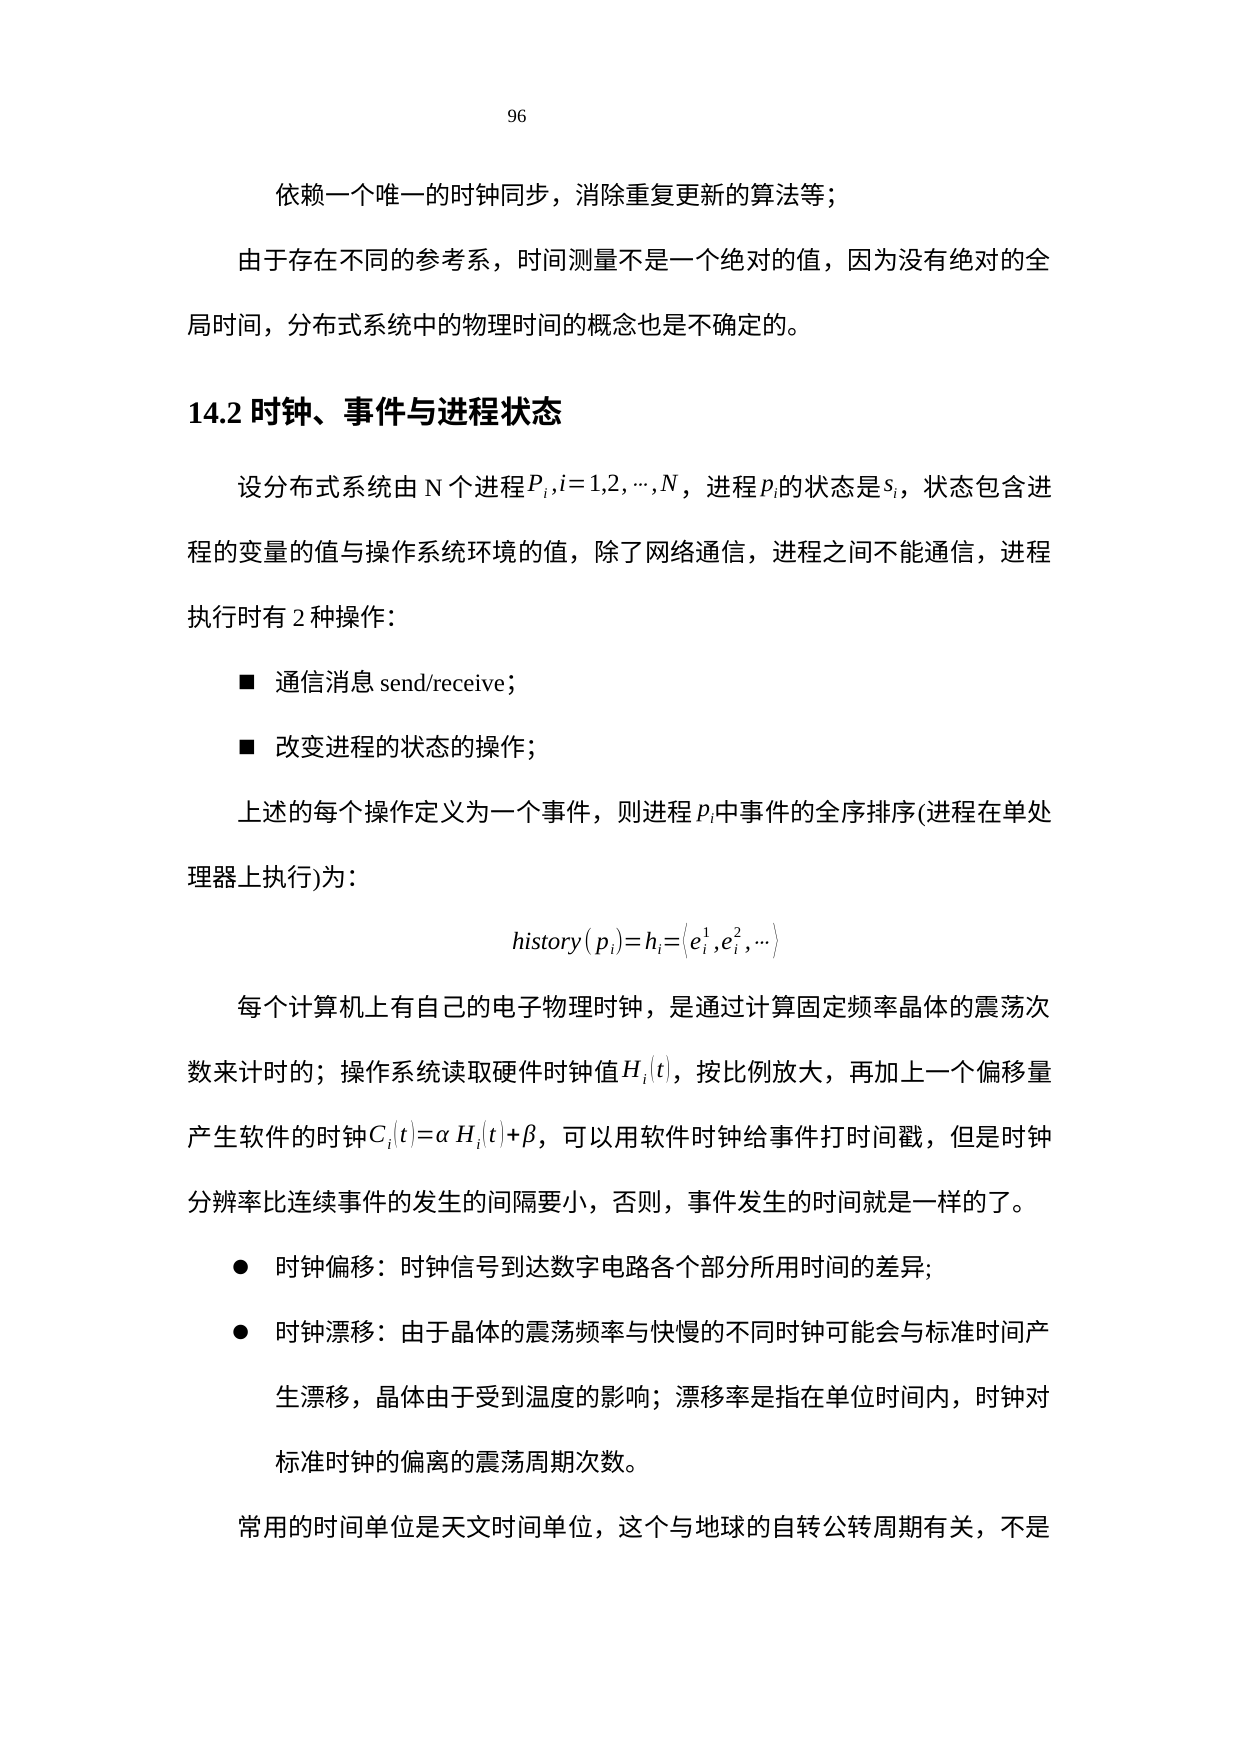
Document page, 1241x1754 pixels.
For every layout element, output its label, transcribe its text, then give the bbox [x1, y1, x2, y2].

list 时钟偏移：时钟信号到达数字电路各个部分所用时间的差异; [231, 1233, 1053, 1298]
list 时钟漂移：由于晶体的震荡频率与快慢的不同时钟可能会与标准时间产生漂移，晶体由于受到温度的影响；漂移率是指在单位时间内，时钟对标准时钟的偏离的震荡周期次数。 [231, 1298, 1053, 1493]
list 通信消息send/receive； [187, 648, 1053, 713]
text 由于存在不同的参考系，时间测量不是一个绝对的值，因为没有绝对的全局时间，分布式系统中的物理时间的概念也是不确定的。 [187, 227, 1053, 357]
text 上述的每个操作定义为一个事件，则进程中事件的全序排序(进程在单处理器上执行)为： [187, 778, 1053, 908]
text 每个计算机上有自己的电子物理时钟，是通过计算固定频率晶体的震荡次数来计时的；操作系统读取硬件时钟值，按比例放大，再加上一个偏移量产生软件的时钟，可以用软件时钟给事件打时间戳，但是时钟分辨率比连续事件的发生的间隔要小，否则，事件发生的时间就是一样的了。 [187, 973, 1053, 1233]
list 改变进程的状态的操作； [187, 713, 1053, 778]
subtitle 14.2 时钟、事件与进程状态 [187, 378, 1053, 443]
text 设分布式系统由N个进程，进程的状态是，状态包含进程的变量的值与操作系统环境的值，除了网络通信，进程之间不能通信，进程执行时有2种操作： [187, 453, 1053, 648]
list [275, 162, 1053, 227]
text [187, 1493, 1053, 1558]
